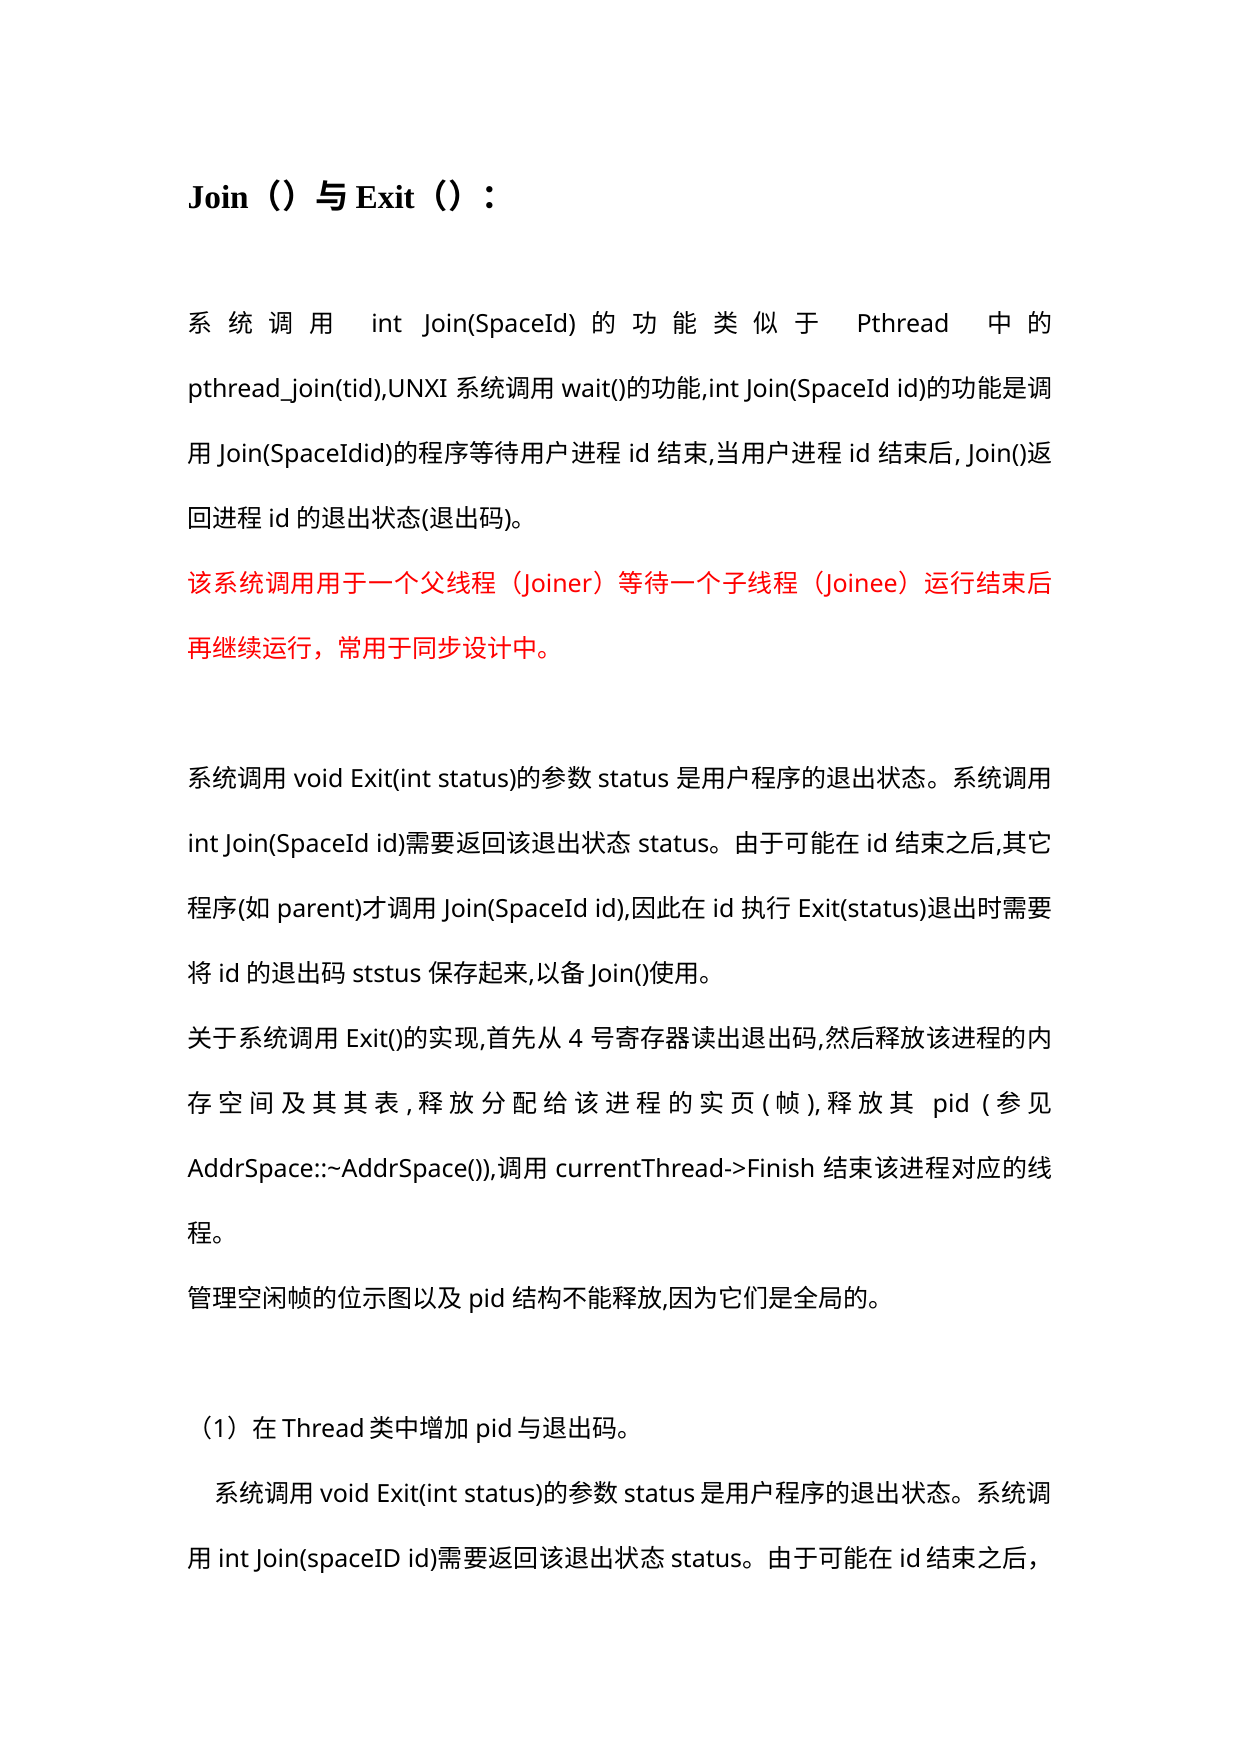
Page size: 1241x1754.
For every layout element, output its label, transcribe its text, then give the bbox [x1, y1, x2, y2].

subtitle Join（）与Exit（）： [187, 162, 1053, 227]
text 关于系统调用 Exit()的实现,首先从 4 号寄存器读出退出码,然后释放该进程的内存空间及其其表,释放分配给该进程的实页(帧),释放其 pid (参见 AddrSpace::~AddrSpace()),调用 currentThread->Finish 结束该进程对应的线程。 [187, 1004, 1053, 1264]
text 系统调用 int Join(SpaceId)的功能类似于 Pthread 中的 pthread_join(tid),UNXI 系统调用 wait()的功能,int Join(SpaceId id)的功能是调用 Join(SpaceIdid)的程序等待用户进程 id 结束,当用户进程 id 结束后, Join()返回进程 id 的退出状态(退出码)。 [187, 289, 1053, 549]
text 该系统调用用于一个父线程（Joiner）等待一个子线程（Joinee）运行结束后再继续运行，常用于同步设计中。 [187, 549, 1053, 679]
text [187, 1459, 1053, 1589]
text 系统调用 void Exit(int status)的参数 status 是用户程序的退出状态。系统调用 int Join(SpaceId id)需要返回该退出状态 status。由于可能在 id 结束之后,其它程序(如 parent)才调用 Join(SpaceId id),因此在 id 执行 Exit(status)退出时需要将 id 的退出码 ststus 保存起来,以备 Join()使用。 [187, 744, 1053, 1004]
text 管理空闲帧的位示图以及 pid 结构不能释放,因为它们是全局的。 [187, 1264, 1053, 1329]
text （1）在Thread类中增加 pid与退出码。 [187, 1394, 1053, 1459]
